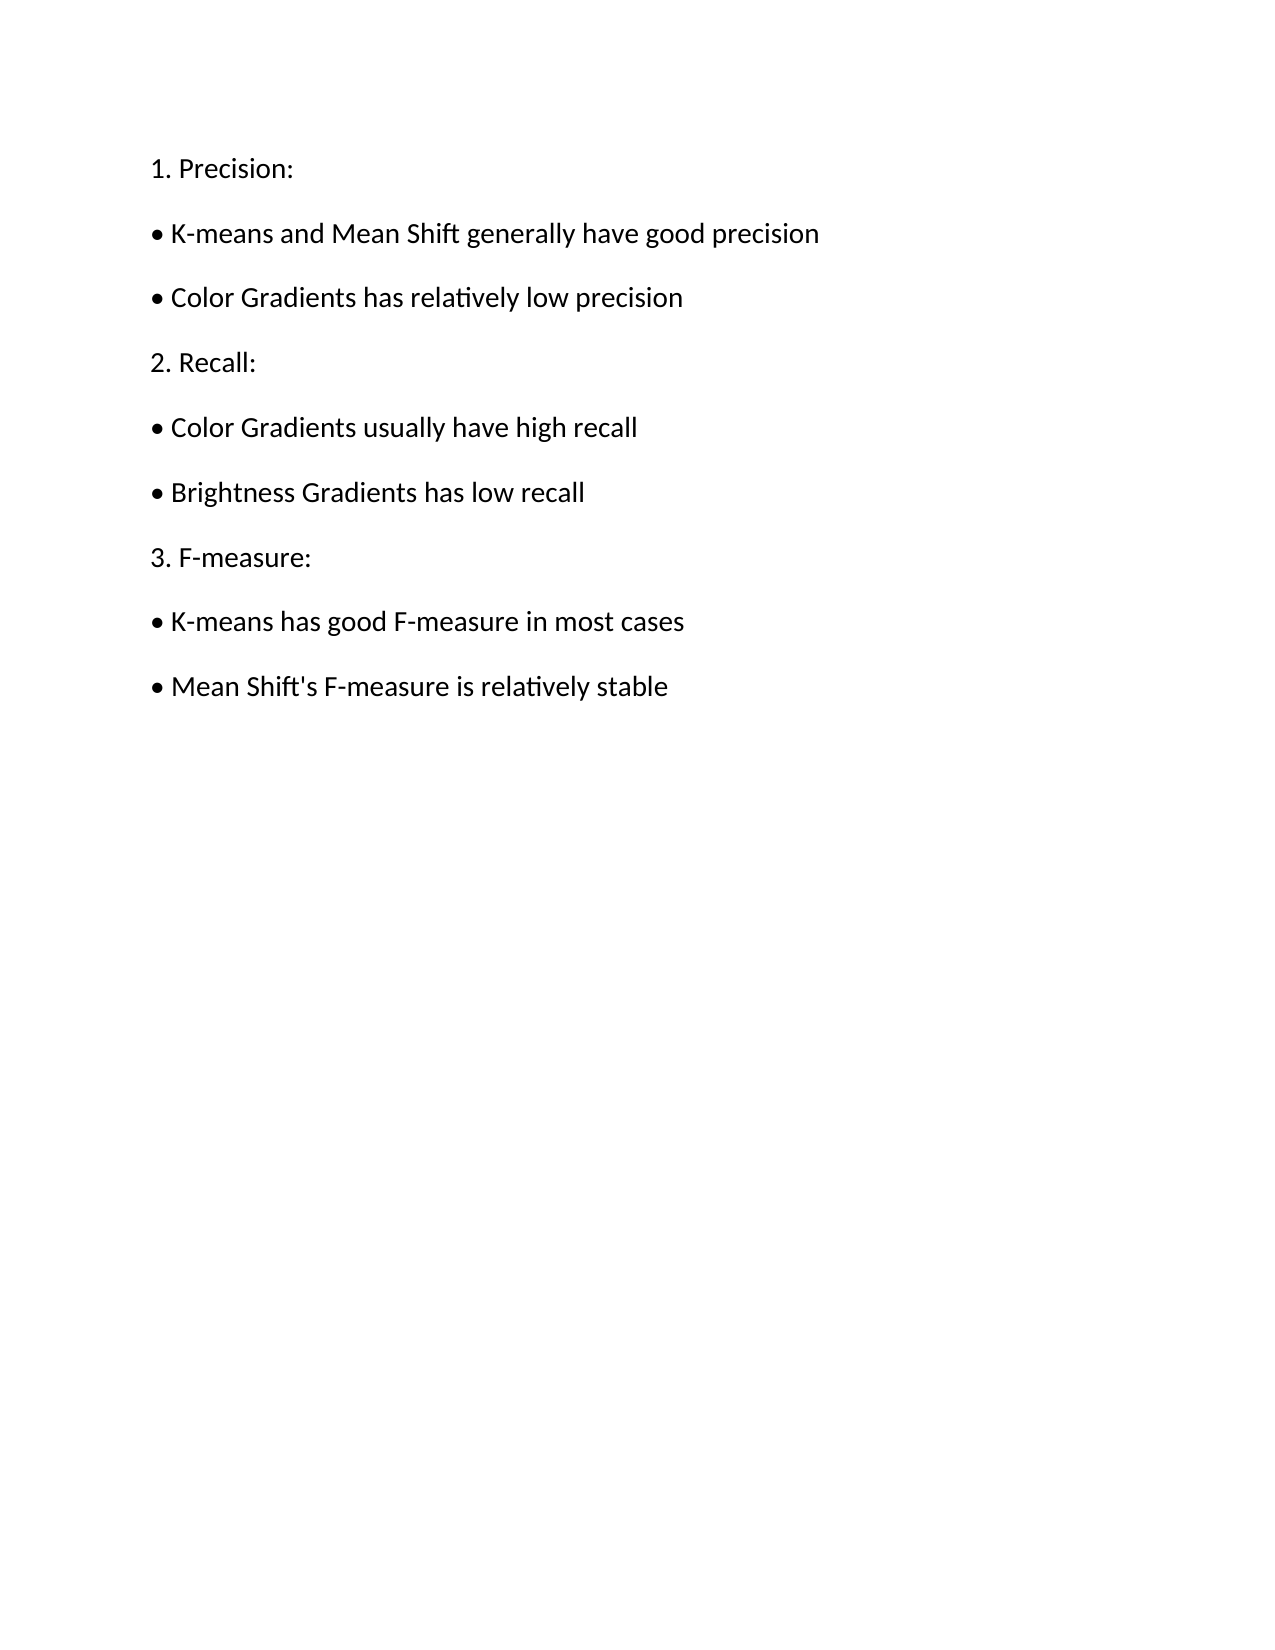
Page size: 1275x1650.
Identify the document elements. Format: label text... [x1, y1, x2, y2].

text • Color Gradients has relatively low precision [150, 279, 1125, 315]
text 3. F-measure: [150, 539, 1125, 574]
text • Color Gradients usually have high recall [150, 409, 1125, 445]
text 2. Recall: [150, 344, 1125, 380]
text 1. Precision: [150, 150, 1125, 186]
text • K-means has good F-measure in most cases [150, 603, 1125, 639]
text • Brightness Gradients has low recall [150, 474, 1125, 509]
text • Mean Shift's F-measure is relatively stable [150, 668, 1125, 704]
text • K-means and Mean Shift generally have good precision [150, 215, 1125, 250]
